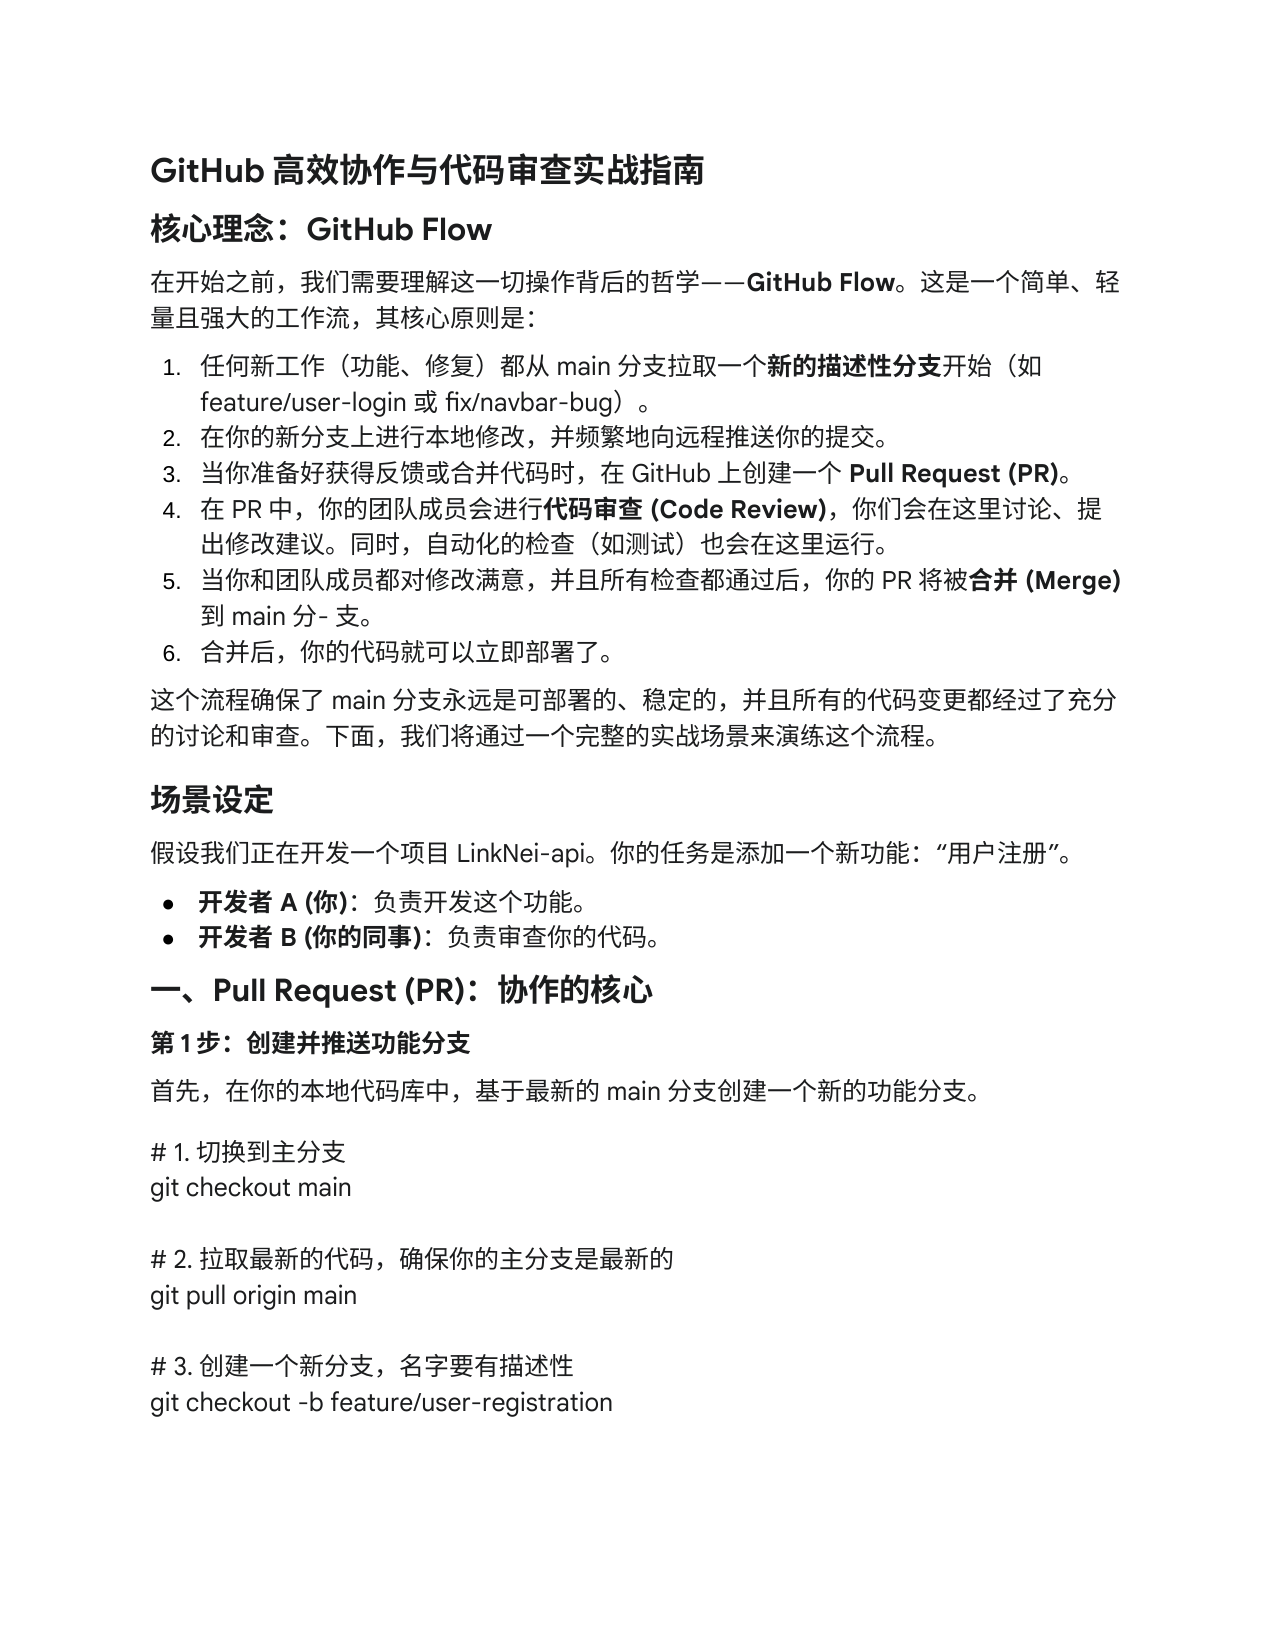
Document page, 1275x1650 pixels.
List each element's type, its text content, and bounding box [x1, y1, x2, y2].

subtitle GitHub 高效协作与代码审查实战指南 [150, 150, 1125, 192]
subtitle 场景设定 [150, 782, 1125, 821]
text 在开始之前，我们需要理解这一切操作背后的哲学——GitHub Flow。这是一个简单、轻量且强大的工作流，其核心原则是： [150, 267, 1125, 334]
list 任何新工作（功能、修复）都从 main 分支拉取一个新的描述性分支开始（如 feature/user-login 或 fix/navbar-bug）。 [162, 351, 1125, 418]
text 假设我们正在开发一个项目 LinkNei-api。你的任务是添加一个新功能：“用户注册”。 [150, 839, 1125, 870]
list 当你准备好获得反馈或合并代码时，在 GitHub 上创建一个 Pull Request (PR)。 [162, 458, 1125, 490]
subtitle 第1步：创建并推送功能分支 [150, 1028, 1125, 1059]
list 当你和团队成员都对修改满意，并且所有检查都通过后，你的 PR 将被合并 (Merge) 到 main 分- 支。 [162, 566, 1125, 633]
subtitle 一、Pull Request (PR)：协作的核心 [150, 971, 1125, 1010]
list 在 PR 中，你的团队成员会进行代码审查 (Code Review)，你们会在这里讨论、提出修改建议。同时，自动化的检查（如测试）也会在这里运行。 [162, 494, 1125, 561]
subtitle 核心理念：GitHub Flow [150, 210, 1125, 249]
text 这个流程确保了 main 分支永远是可部署的、稳定的，并且所有的代码变更都经过了充分的讨论和审查。下面，我们将通过一个完整的实战场景来演练这个流程。 [150, 685, 1125, 752]
list 在你的新分支上进行本地修改，并频繁地向远程推送你的提交。 [162, 423, 1125, 454]
list 开发者 B (你的同事)：负责审查你的代码。 [161, 923, 1125, 954]
text 首先，在你的本地代码库中，基于最新的 main 分支创建一个新的功能分支。 [150, 1076, 1125, 1108]
text # 1. 切换到主分支 git checkout main # 2. 拉取最新的代码，确保你的主分支是最新的 git pull origin main # 3. 创建一个新分支，名字要有描述性 git checkout -b feature/user-registration [150, 1137, 1125, 1448]
list 开发者 A (你)：负责开发这个功能。 [161, 887, 1125, 918]
list 合并后，你的代码就可以立即部署了。 [162, 637, 1125, 668]
